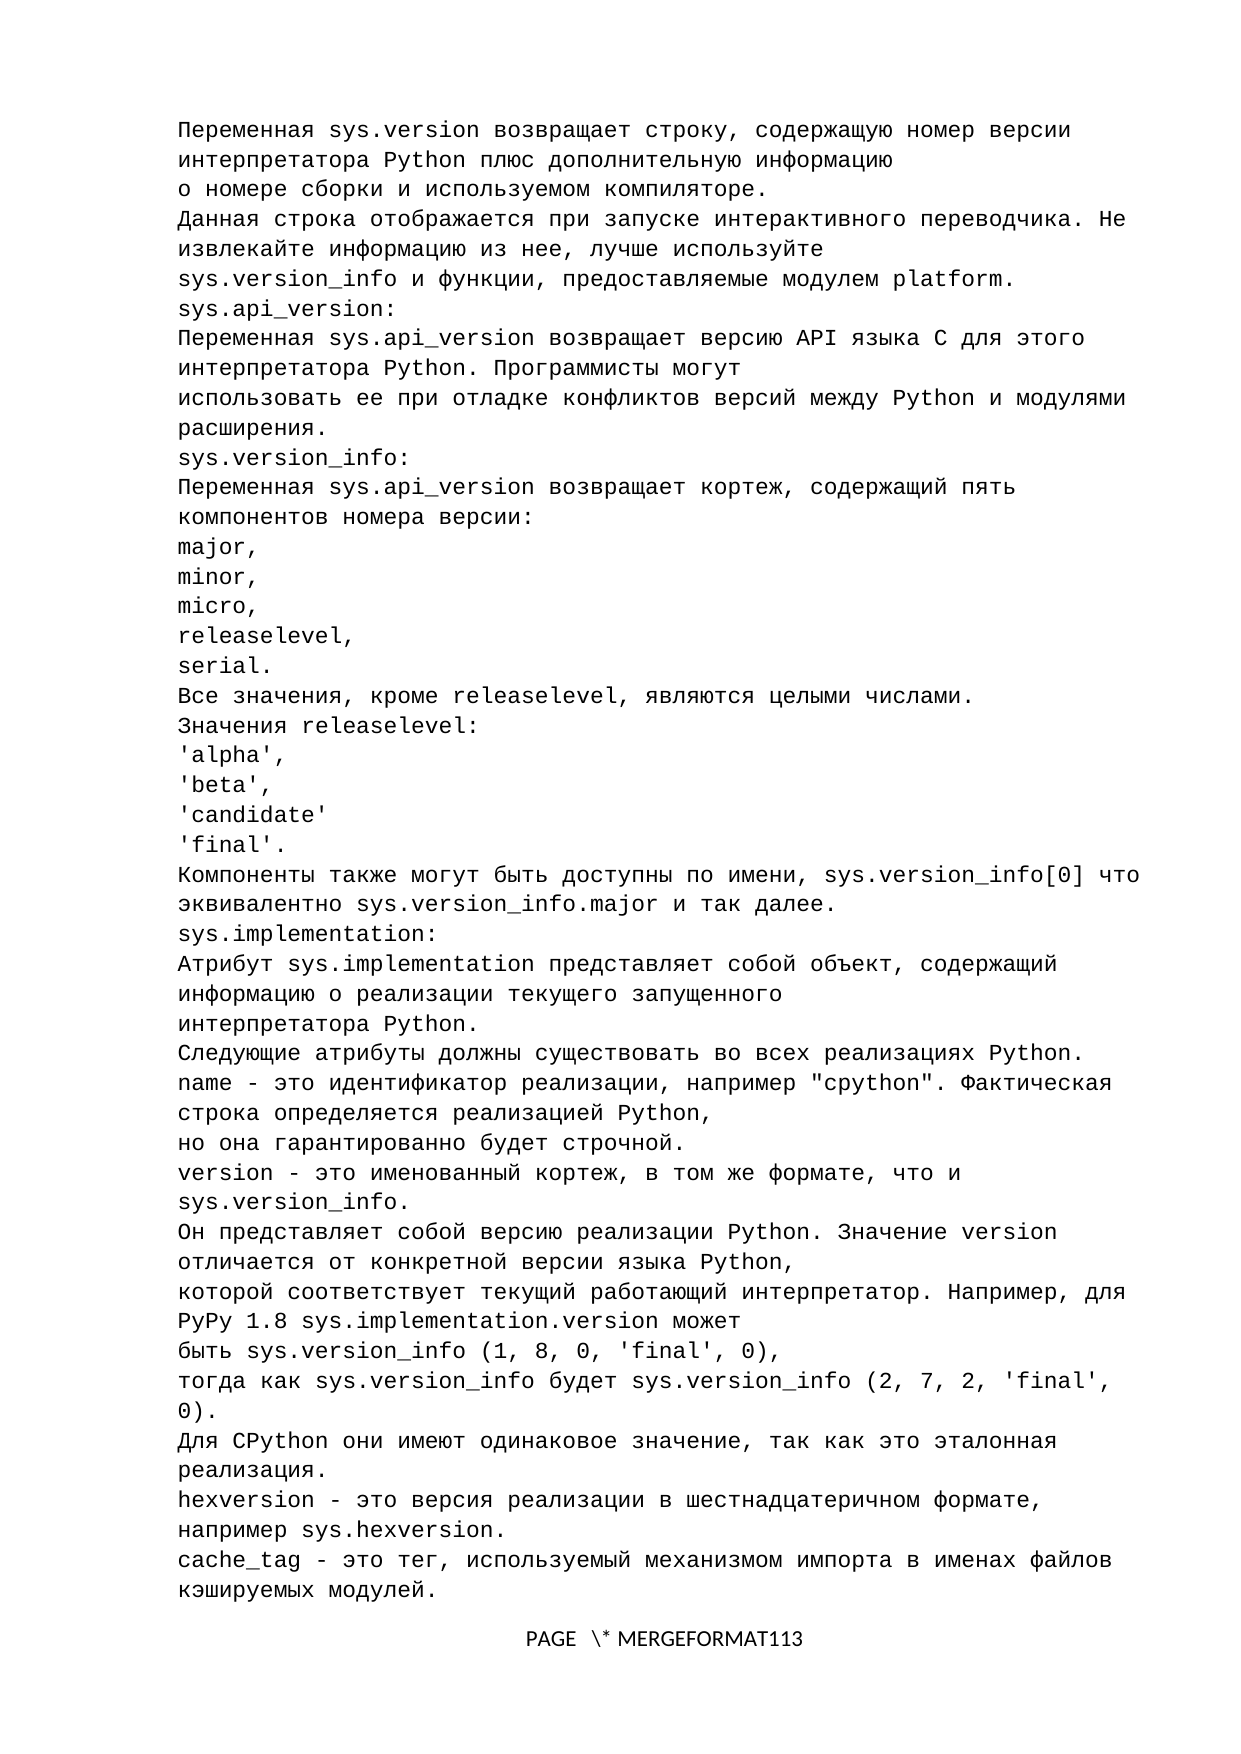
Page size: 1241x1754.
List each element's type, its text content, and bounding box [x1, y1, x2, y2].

text использовать ее при отладке конфликтов версий между Python и модулями расширения. [177, 386, 1152, 442]
text micro, [177, 595, 1152, 621]
text Он представляет собой версию реализации Python. Значение version отличается от конкретной версии языка Python, [177, 1220, 1152, 1276]
text Переменная sys.api_version возвращает версию API языка C для этого интерпретатора Python. Программисты могут [177, 327, 1152, 382]
text sys.api_version: [177, 297, 1152, 323]
text тогда как sys.version_info будет sys.version_info (2, 7, 2, 'final', 0). [177, 1369, 1152, 1425]
text 'beta', [177, 773, 1152, 799]
text интерпретатора Python. [177, 1012, 1152, 1038]
text serial. [177, 654, 1152, 680]
text minor, [177, 565, 1152, 591]
text Данная строка отображается при запуске интерактивного переводчика. Не извлекайте информацию из нее, лучше используйте [177, 207, 1152, 263]
text Атрибут sys.implementation представляет собой объект, содержащий информацию о реализации текущего запущенного [177, 952, 1152, 1008]
text быть sys.version_info (1, 8, 0, 'final', 0), [177, 1339, 1152, 1366]
text version - это именованный кортеж, в том же формате, что и sys.version_info. [177, 1161, 1152, 1217]
text name - это идентификатор реализации, например "cpython". Фактическая строка определяется реализацией Python, [177, 1071, 1152, 1127]
text но она гарантированно будет строчной. [177, 1131, 1152, 1157]
text о номере сборки и используемом компиляторе. [177, 178, 1152, 204]
text Следующие атрибуты должны существовать во всех реализациях Python. [177, 1042, 1152, 1068]
text releaselevel, [177, 624, 1152, 651]
text 'alpha', [177, 744, 1152, 770]
text которой соответствует текущий работающий интерпретатор. Например, для PyPy 1.8 sys.implementation.version может [177, 1280, 1152, 1336]
text Переменная sys.api_version возвращает кортеж, содержащий пять компонентов номера версии: [177, 476, 1152, 531]
text sys.version_info и функции, предоставляемые модулем platform. [177, 267, 1152, 293]
text sys.version_info: [177, 446, 1152, 472]
text hexversion - это версия реализации в шестнадцатеричном формате, например sys.hexversion. [177, 1488, 1152, 1544]
text Для CPython они имеют одинаковое значение, так как это эталонная реализация. [177, 1429, 1152, 1485]
text 'candidate' [177, 803, 1152, 829]
text 'final'. [177, 833, 1152, 859]
text cache_tag - это тег, используемый механизмом импорта в именах файлов кэшируемых модулей. [177, 1548, 1152, 1604]
text Все значения, кроме releaselevel, являются целыми числами. [177, 684, 1152, 710]
text Значения releaselevel: [177, 714, 1152, 740]
text Компоненты также могут быть доступны по имени, sys.version_info[0] что эквивалентно sys.version_info.major и так далее. [177, 863, 1152, 919]
text major, [177, 535, 1152, 561]
text Переменная sys.version возвращает строку, содержащую номер версии интерпретатора Python плюс дополнительную информацию [177, 118, 1152, 174]
text sys.implementation: [177, 922, 1152, 948]
